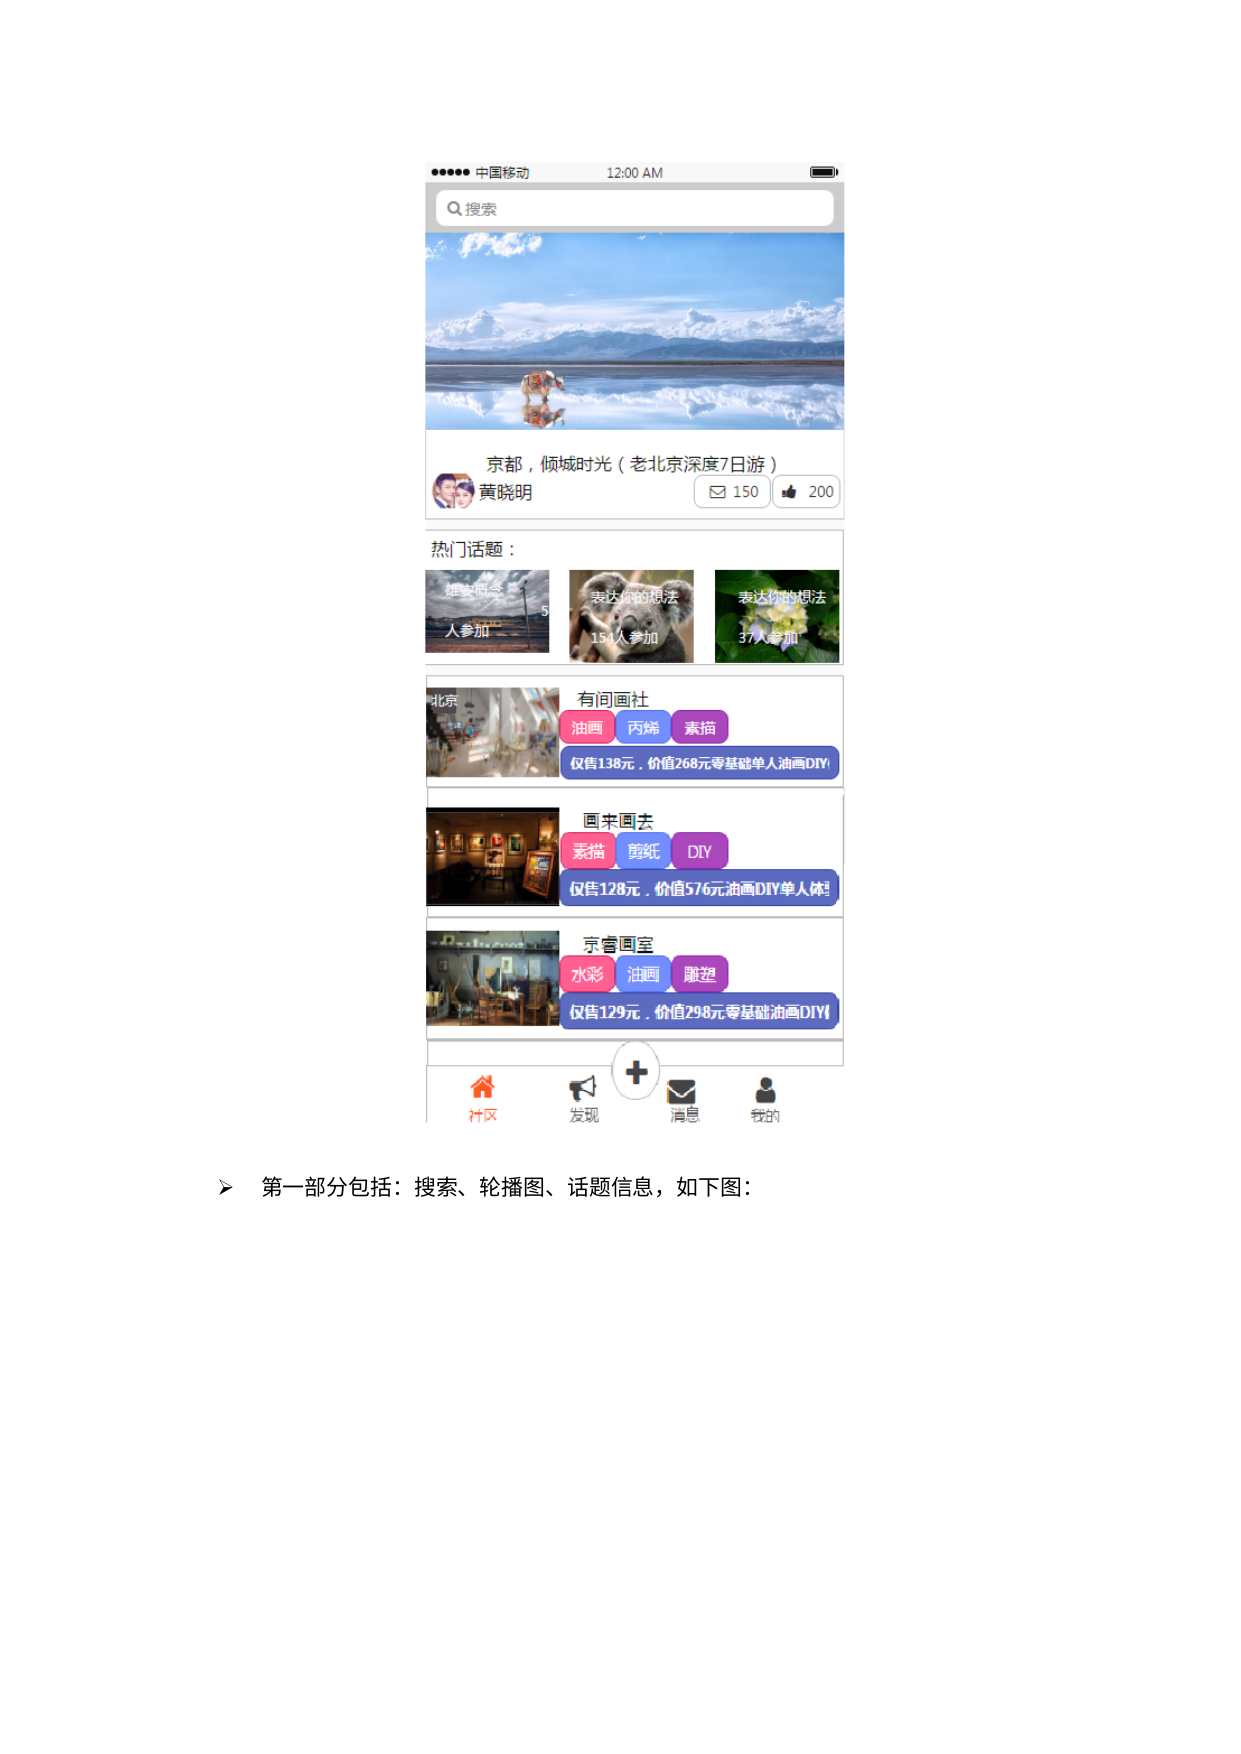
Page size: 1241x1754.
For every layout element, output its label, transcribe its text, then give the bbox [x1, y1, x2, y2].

picture [425, 162, 845, 1128]
list 第一部分包括：搜索、轮播图、话题信息，如下图： [217, 1169, 1053, 1202]
